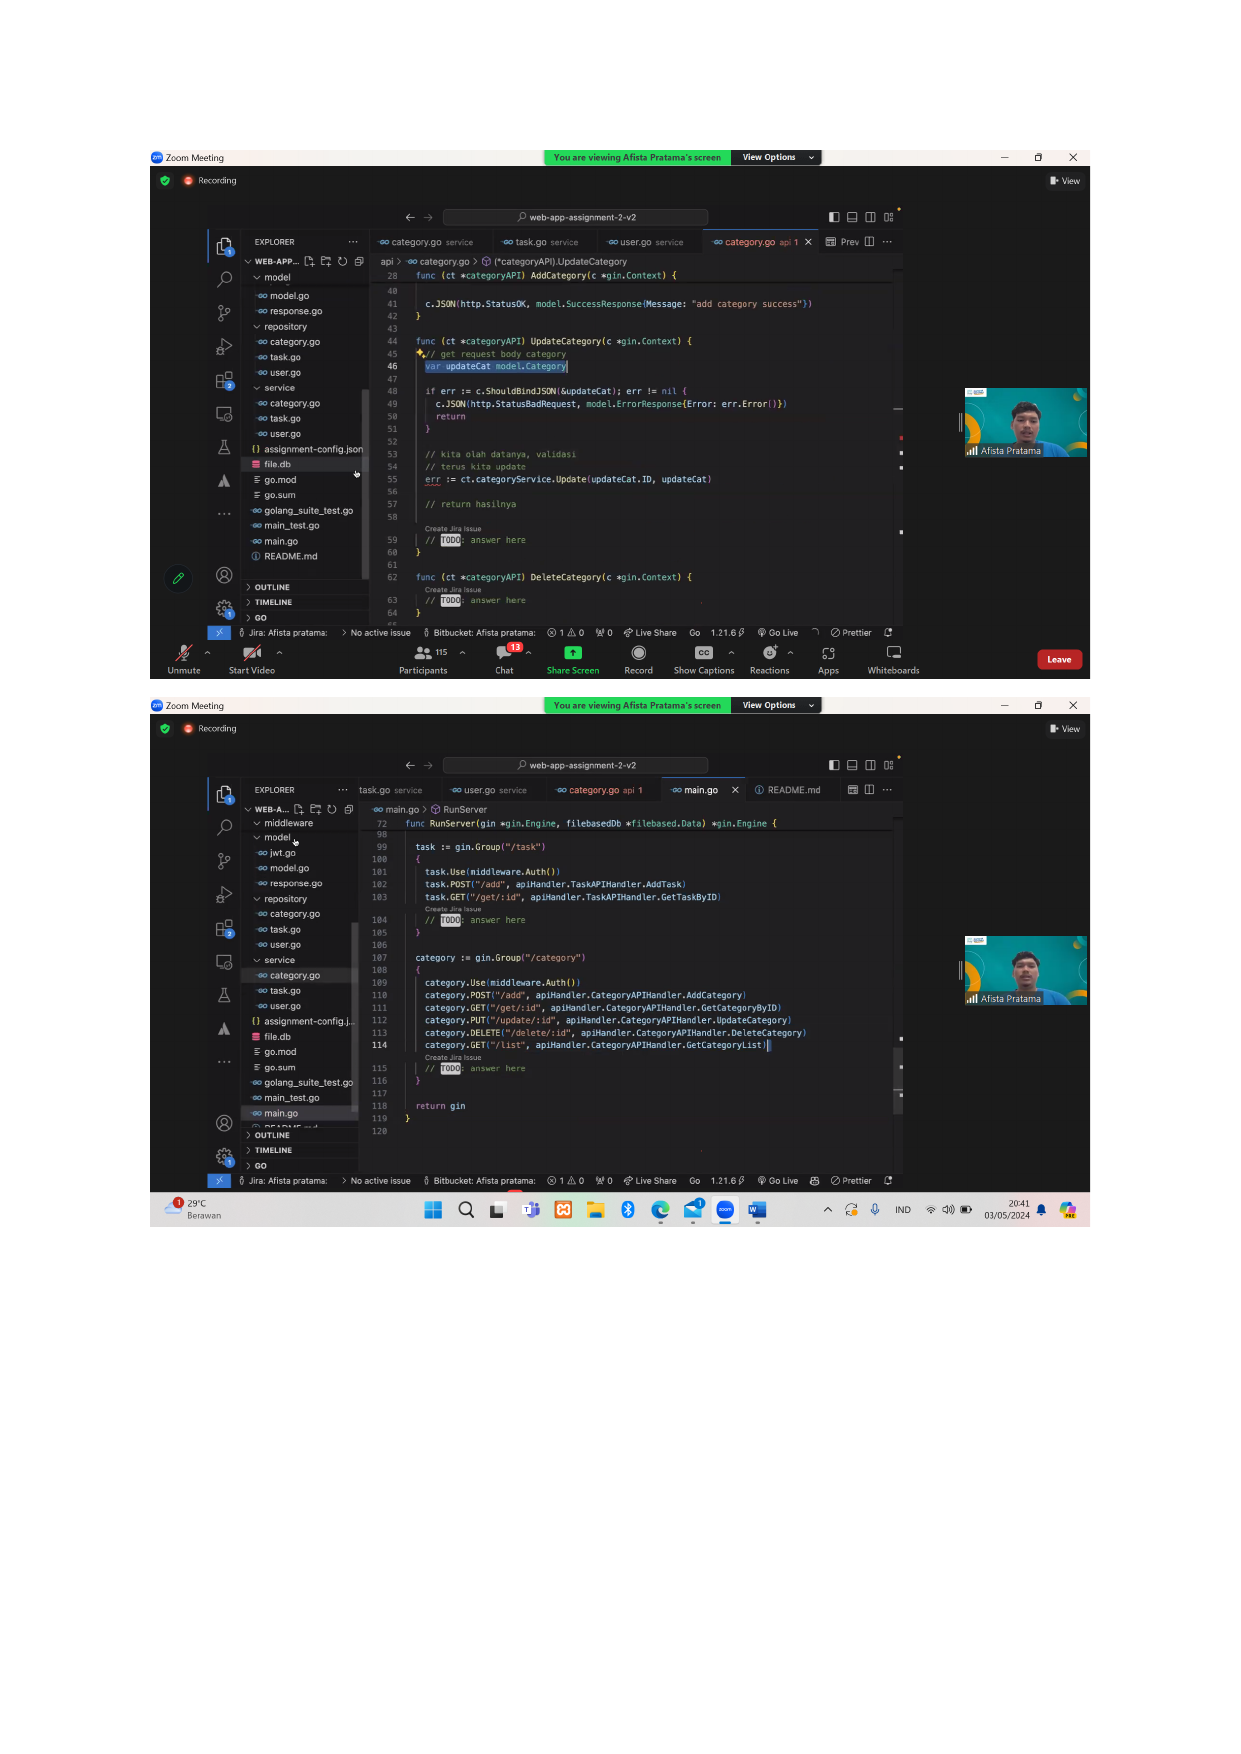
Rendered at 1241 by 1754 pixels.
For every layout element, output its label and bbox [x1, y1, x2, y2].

picture [150, 150, 1091, 679]
picture [150, 697, 1091, 1227]
